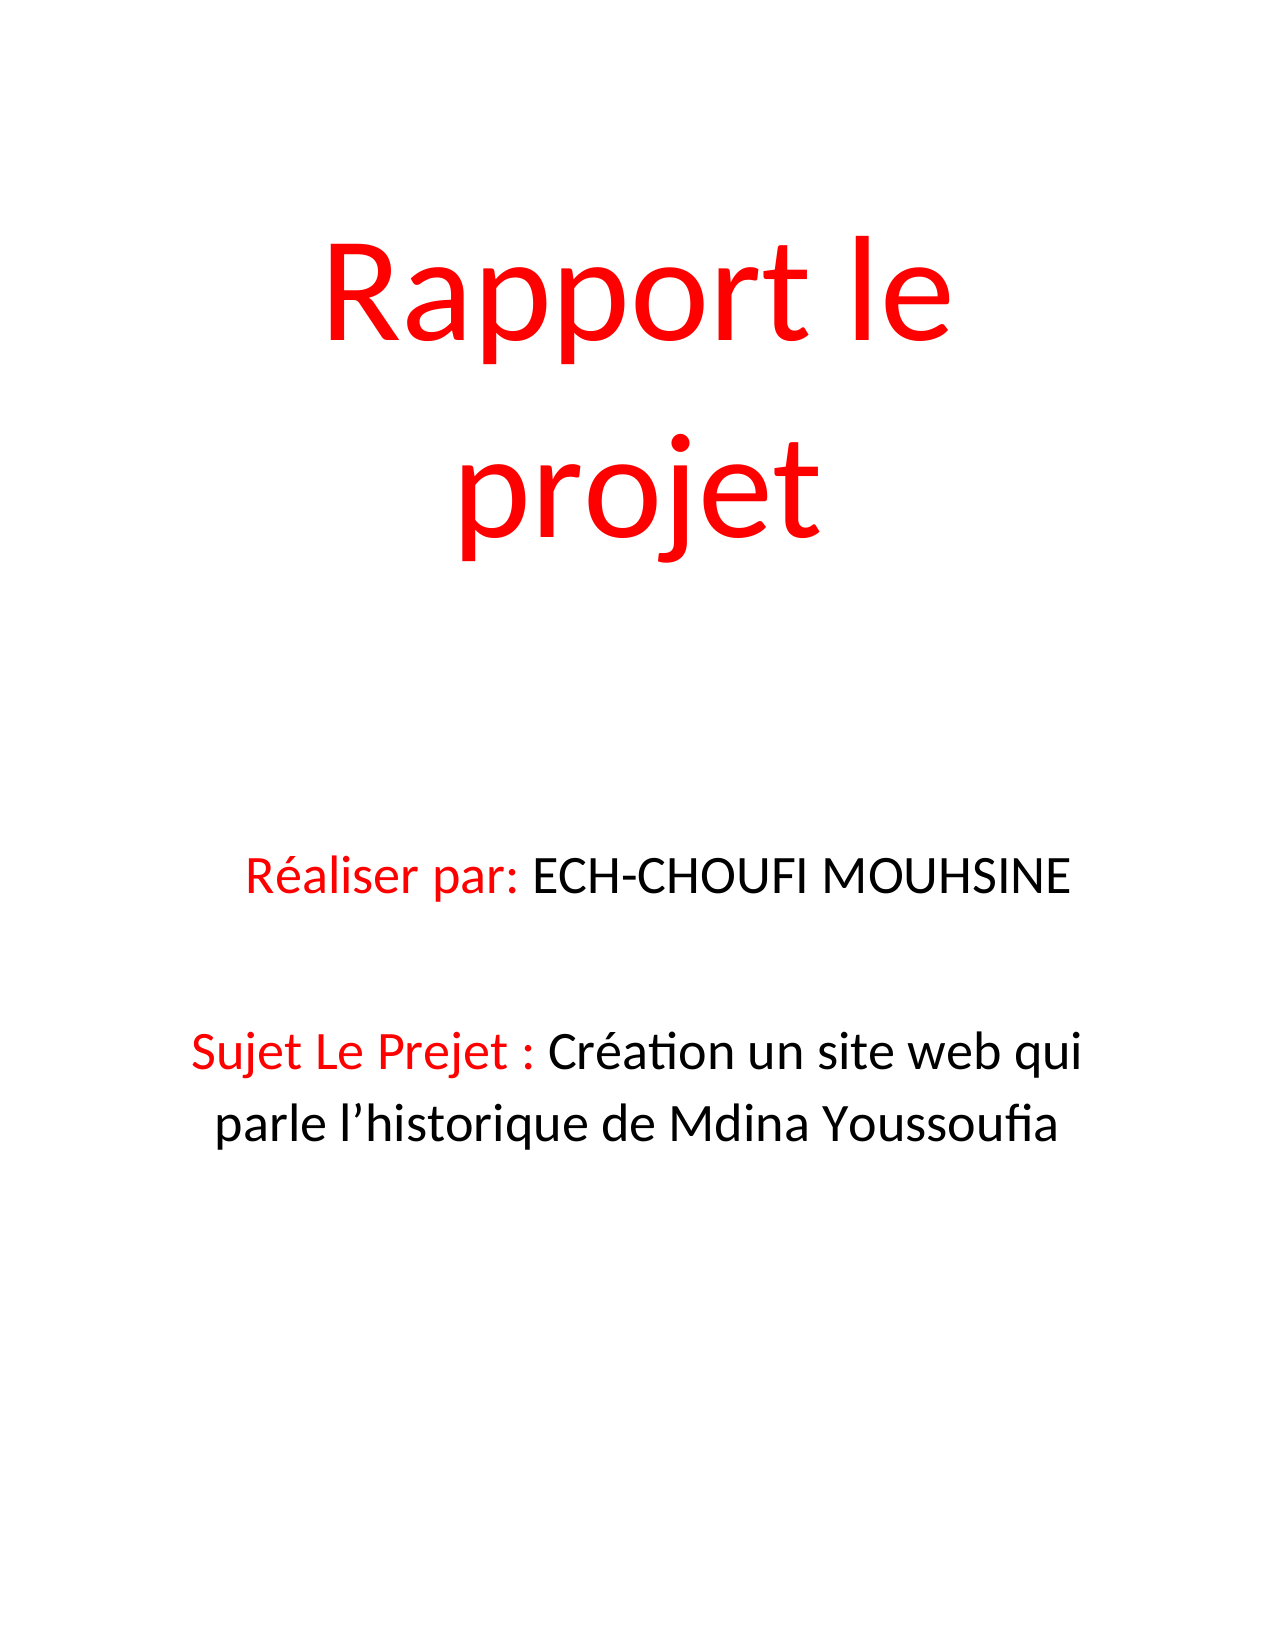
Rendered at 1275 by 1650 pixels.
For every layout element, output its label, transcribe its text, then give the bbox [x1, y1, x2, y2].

text Sujet Le Prejet : Création un site web qui parle l’historique de Mdina Youssoufia [148, 1017, 1127, 1154]
text Rapport le projet [148, 194, 1127, 575]
text Réaliser par: ECH-CHOUFI MOUHSINE [148, 841, 1127, 907]
